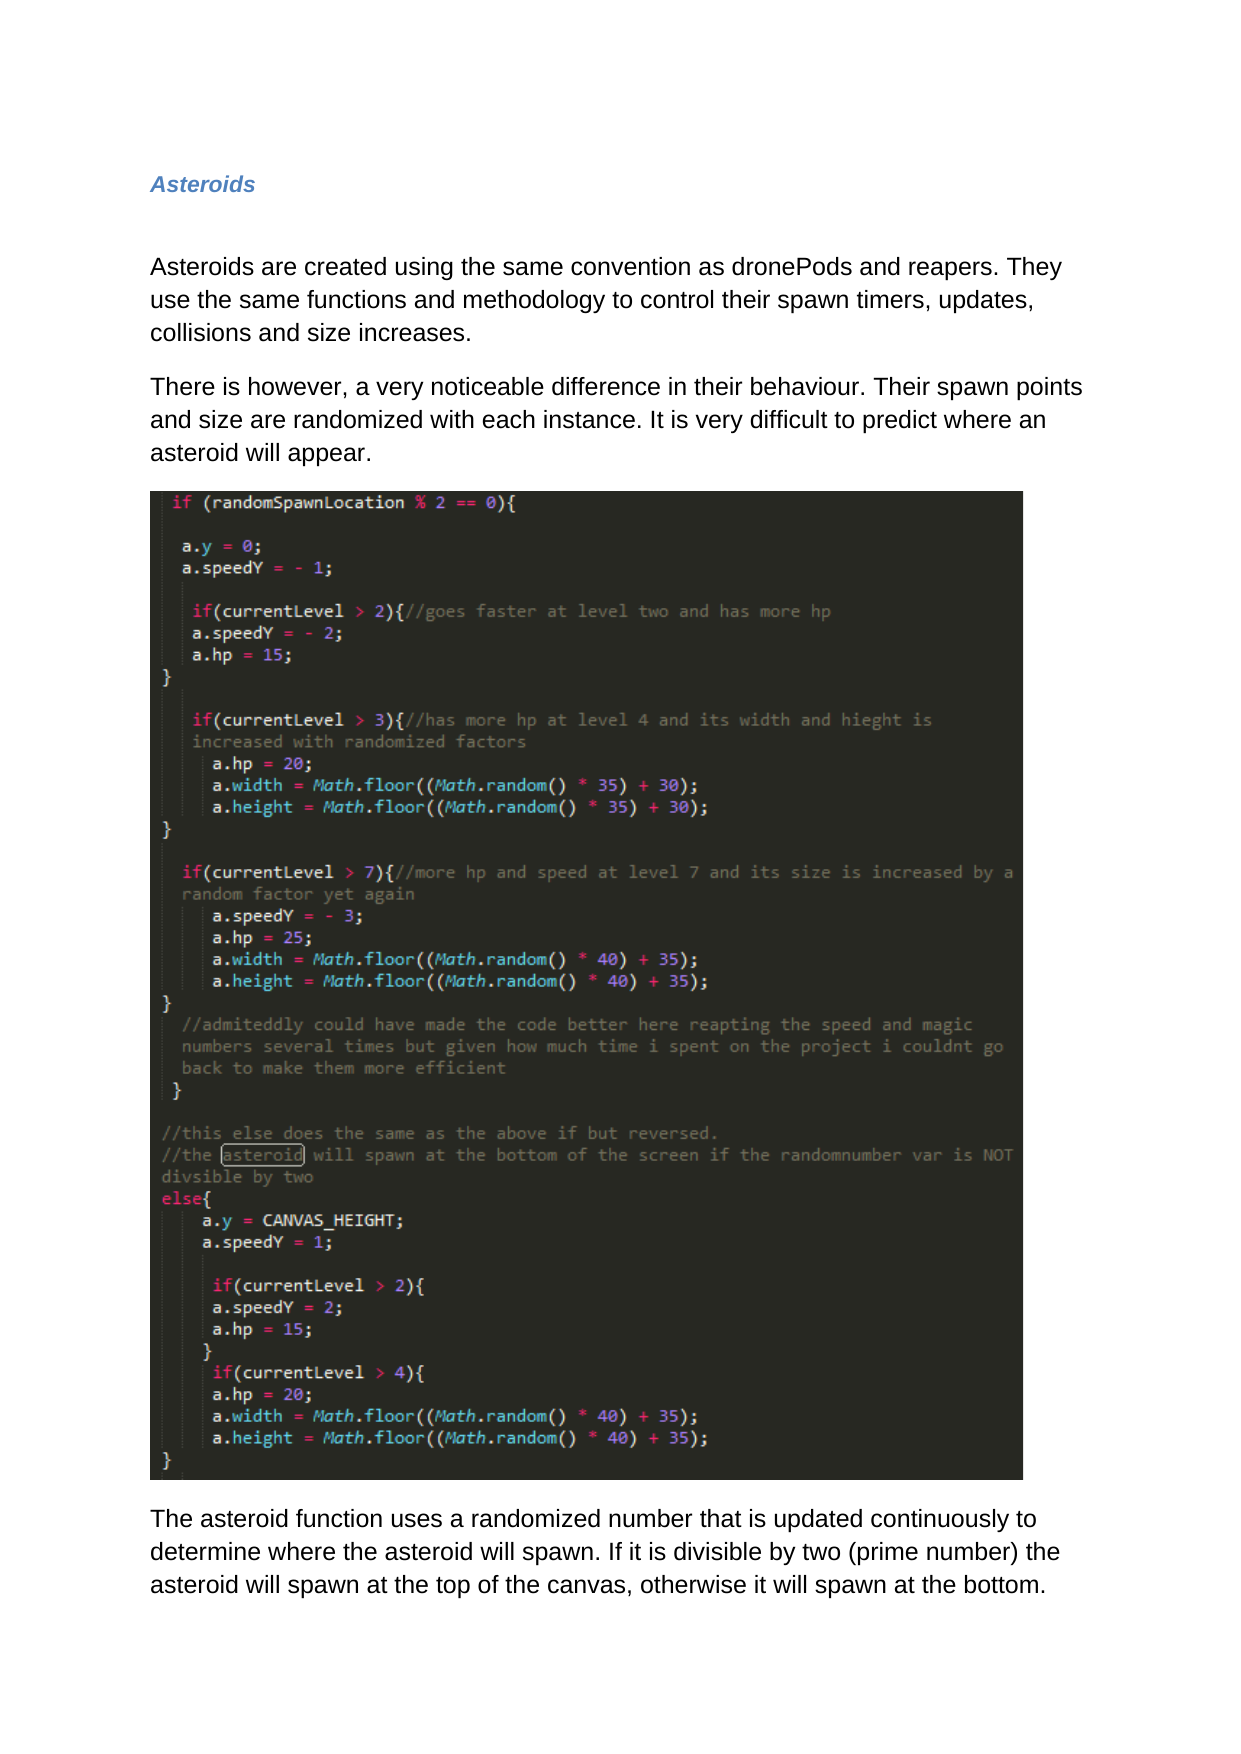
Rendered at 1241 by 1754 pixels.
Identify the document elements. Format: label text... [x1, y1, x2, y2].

picture [150, 491, 1024, 1480]
text There is however, a very noticeable difference in their behaviour. Their spawn points and size are randomized with each instance. It is very difficult to predict where an asteroid will appear. [150, 372, 1090, 467]
subtitle Asteroids [150, 171, 1090, 197]
text Asteroids are created using the same convention as dronePods and reapers. They use the same functions and methodology to control their spawn timers, updates, collisions and size increases. [150, 252, 1090, 347]
text The asteroid function uses a randomized number that is updated continuously to determine where the asteroid will spawn. If it is divisible by two (prime number) the asteroid will spawn at the top of the canvas, otherwise it will spawn at the bottom. [150, 1504, 1090, 1599]
